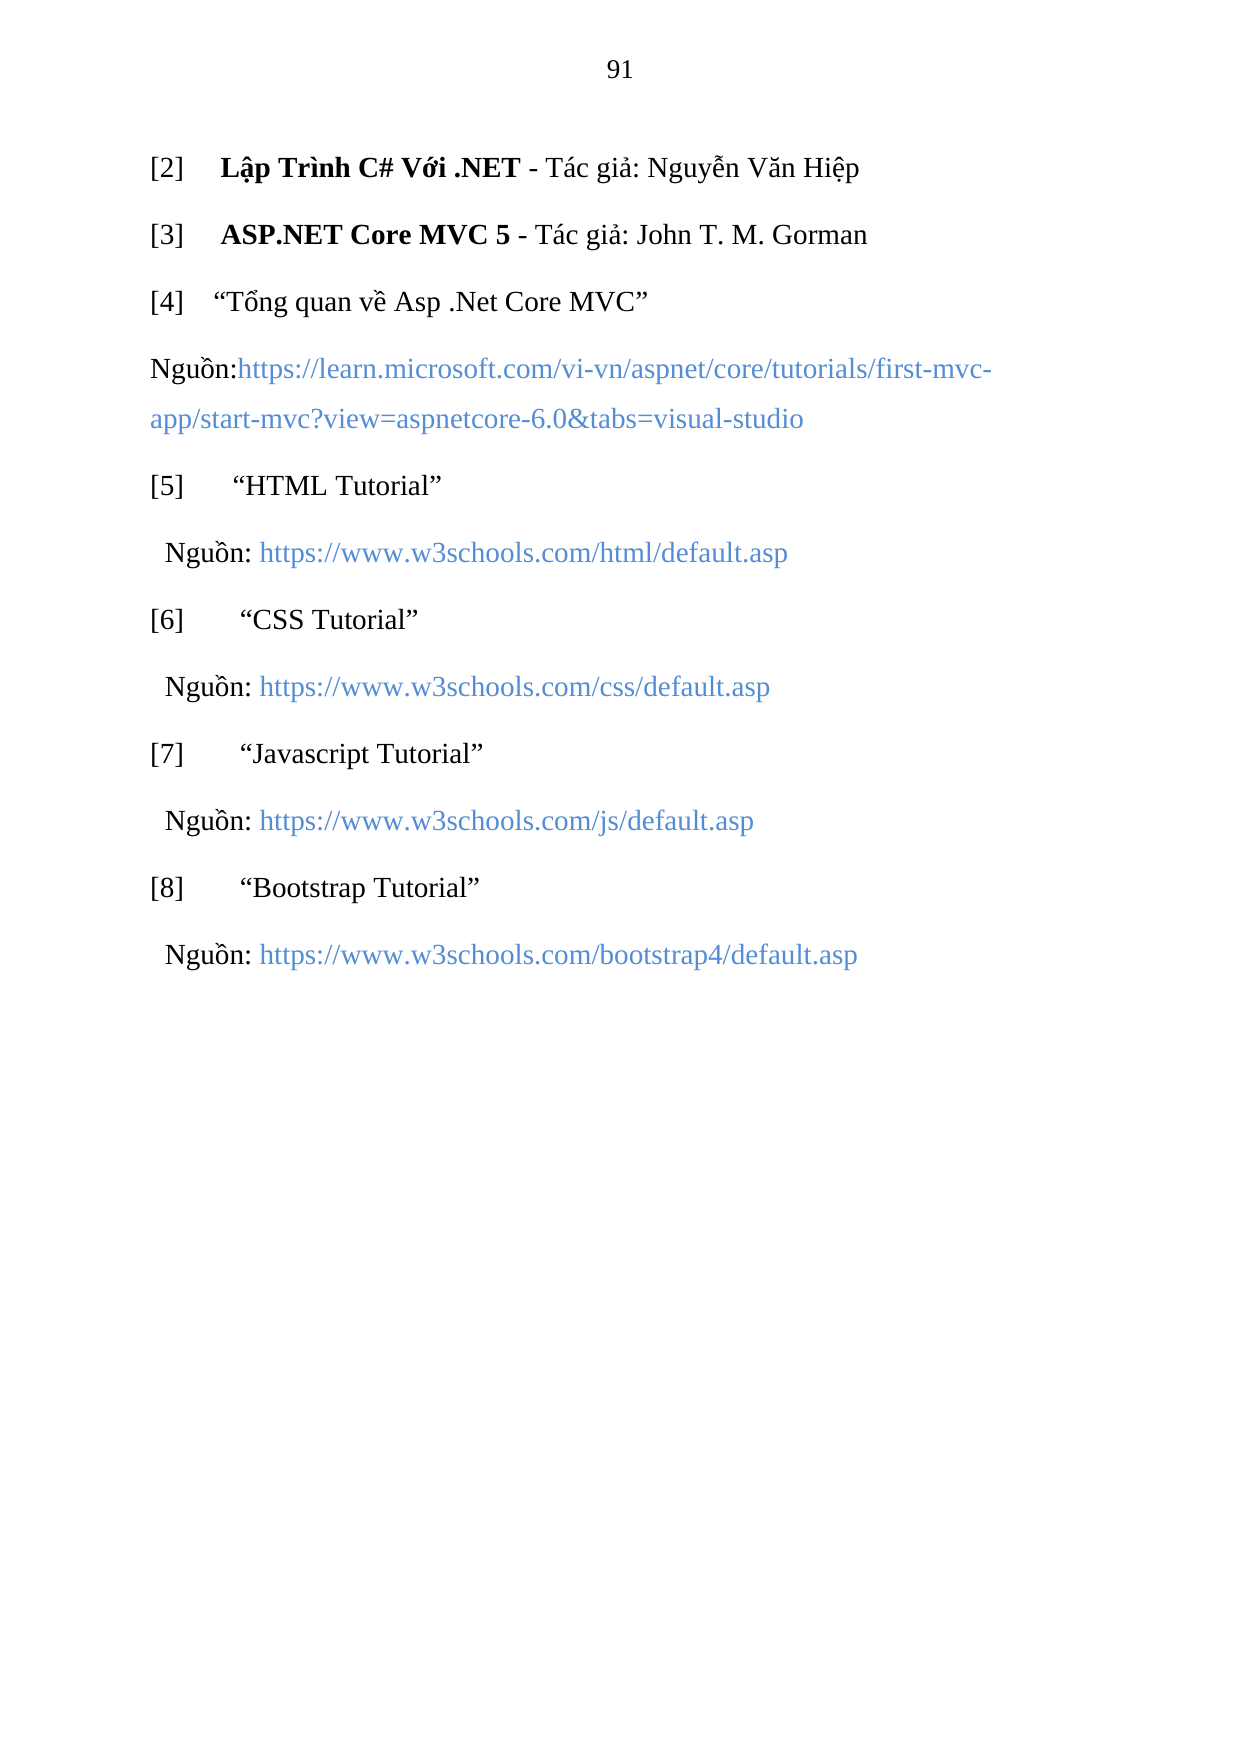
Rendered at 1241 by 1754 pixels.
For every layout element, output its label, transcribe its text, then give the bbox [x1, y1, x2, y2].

text [3] ASP.NET Core MVC 5 - Tác giả: John T. M. Gorman [150, 217, 1090, 251]
text Nguồn: https://www.w3schools.com/css/default.asp [150, 669, 1090, 703]
text Nguồn: https://www.w3schools.com/html/default.asp [150, 535, 1090, 569]
text [2] Lập Trình C# Với .NET - Tác giả: Nguyễn Văn Hiệp [150, 150, 1090, 183]
text [5] “HTML Tutorial” [150, 468, 1090, 502]
text Nguồn: https://www.w3schools.com/bootstrap4/default.asp [150, 937, 1090, 971]
text [4] “Tổng quan về Asp .Net Core MVC” [150, 284, 1090, 317]
text Nguồn:https://learn.microsoft.com/vi-vn/aspnet/core/tutorials/first-mvc- app/start-mvc?view=aspnetcore-6.0&tabs=visual-studio [150, 351, 1090, 435]
text [6] “CSS Tutorial” [150, 602, 1090, 636]
text [7] “Javascript Tutorial” [150, 736, 1090, 770]
text [8] “Bootstrap Tutorial” [150, 870, 1090, 904]
text Nguồn: https://www.w3schools.com/js/default.asp [150, 803, 1090, 837]
